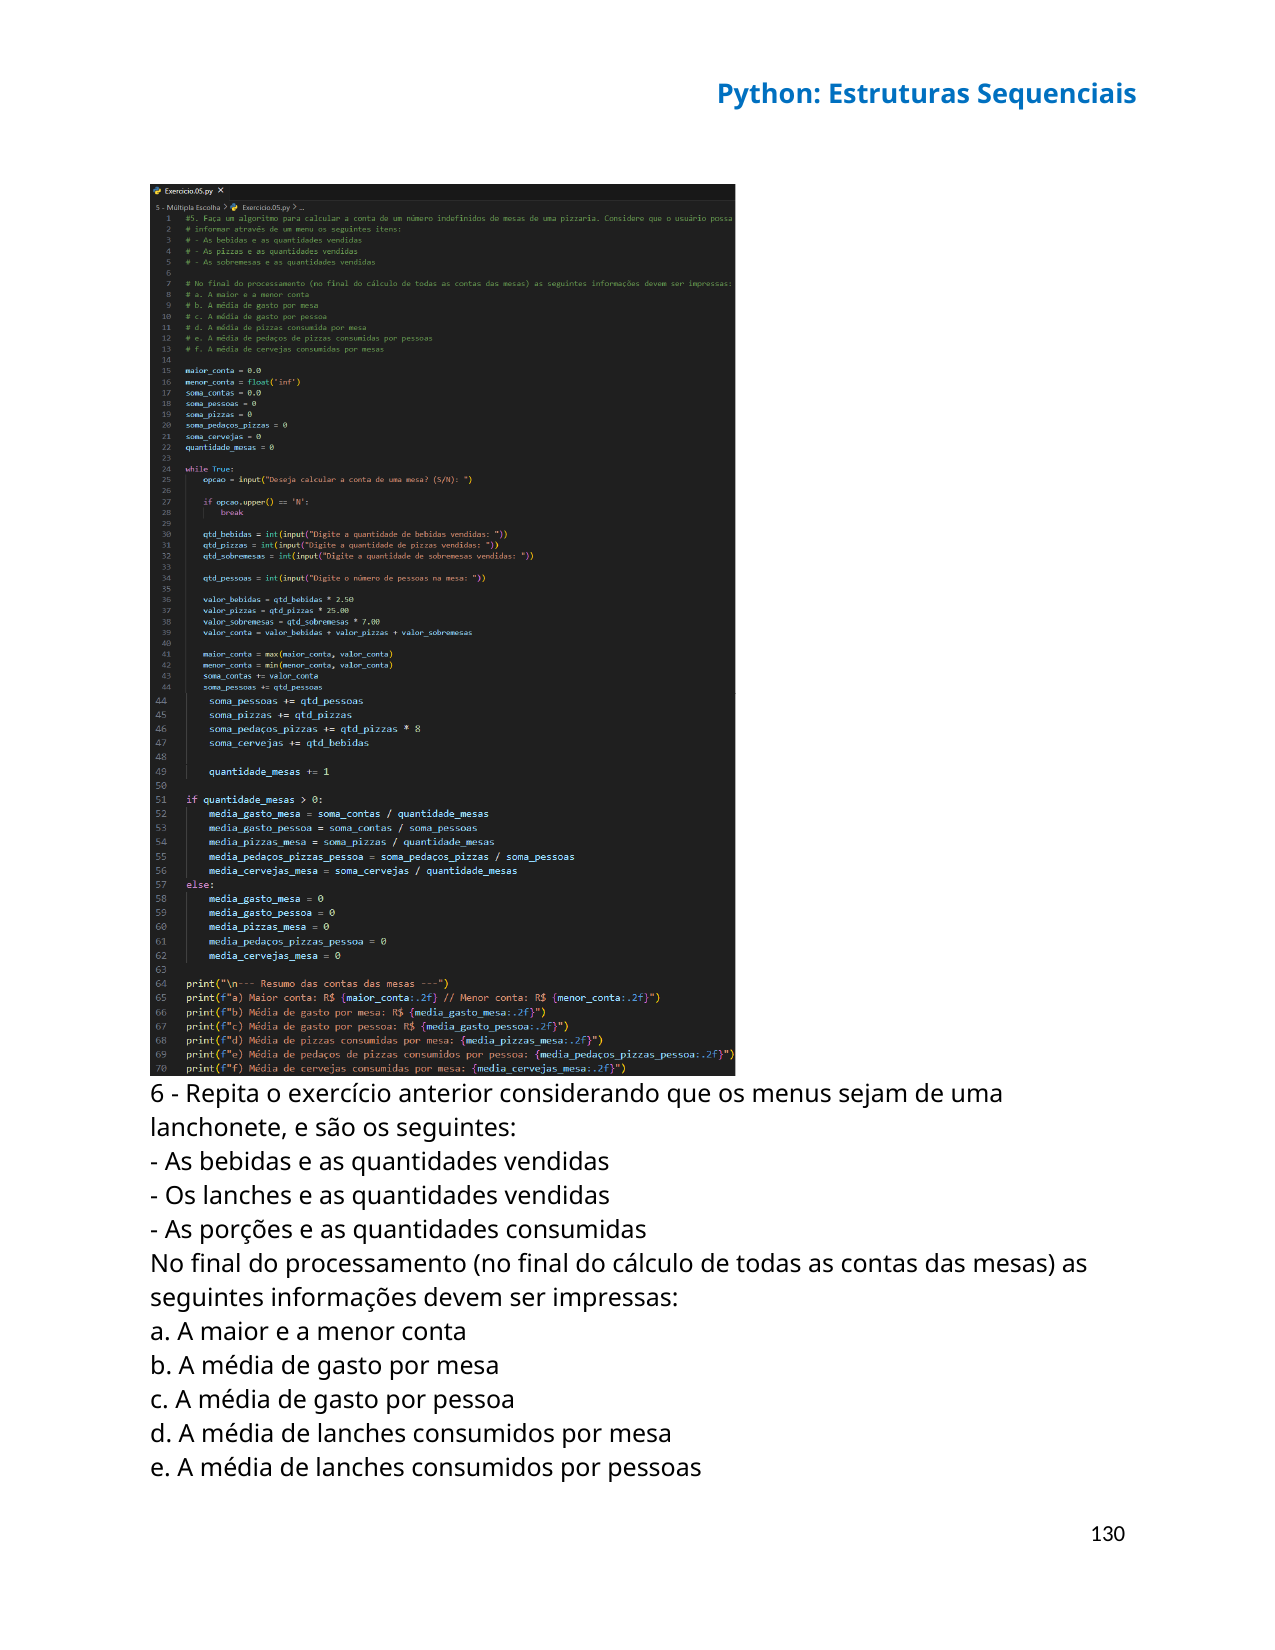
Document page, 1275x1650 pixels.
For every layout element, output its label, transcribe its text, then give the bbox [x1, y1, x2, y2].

text e. A média de lanches consumidos por pessoas [150, 1450, 1125, 1484]
text - As porções e as quantidades consumidas [150, 1211, 1125, 1246]
text a. A maior e a menor conta [150, 1314, 1125, 1348]
text b. A média de gasto por mesa [150, 1348, 1125, 1382]
picture [150, 184, 736, 1076]
text 6 - Repita o exercício anterior considerando que os menus sejam de uma lanchonete, e são os seguintes: [150, 1075, 1125, 1143]
text - Os lanches e as quantidades vendidas [150, 1177, 1125, 1211]
text c. A média de gasto por pessoa [150, 1382, 1125, 1416]
text No final do processamento (no final do cálculo de todas as contas das mesas) as seguintes informações devem ser impressas: [150, 1246, 1125, 1314]
text d. A média de lanches consumidos por mesa [150, 1416, 1125, 1450]
text - As bebidas e as quantidades vendidas [150, 1143, 1125, 1177]
